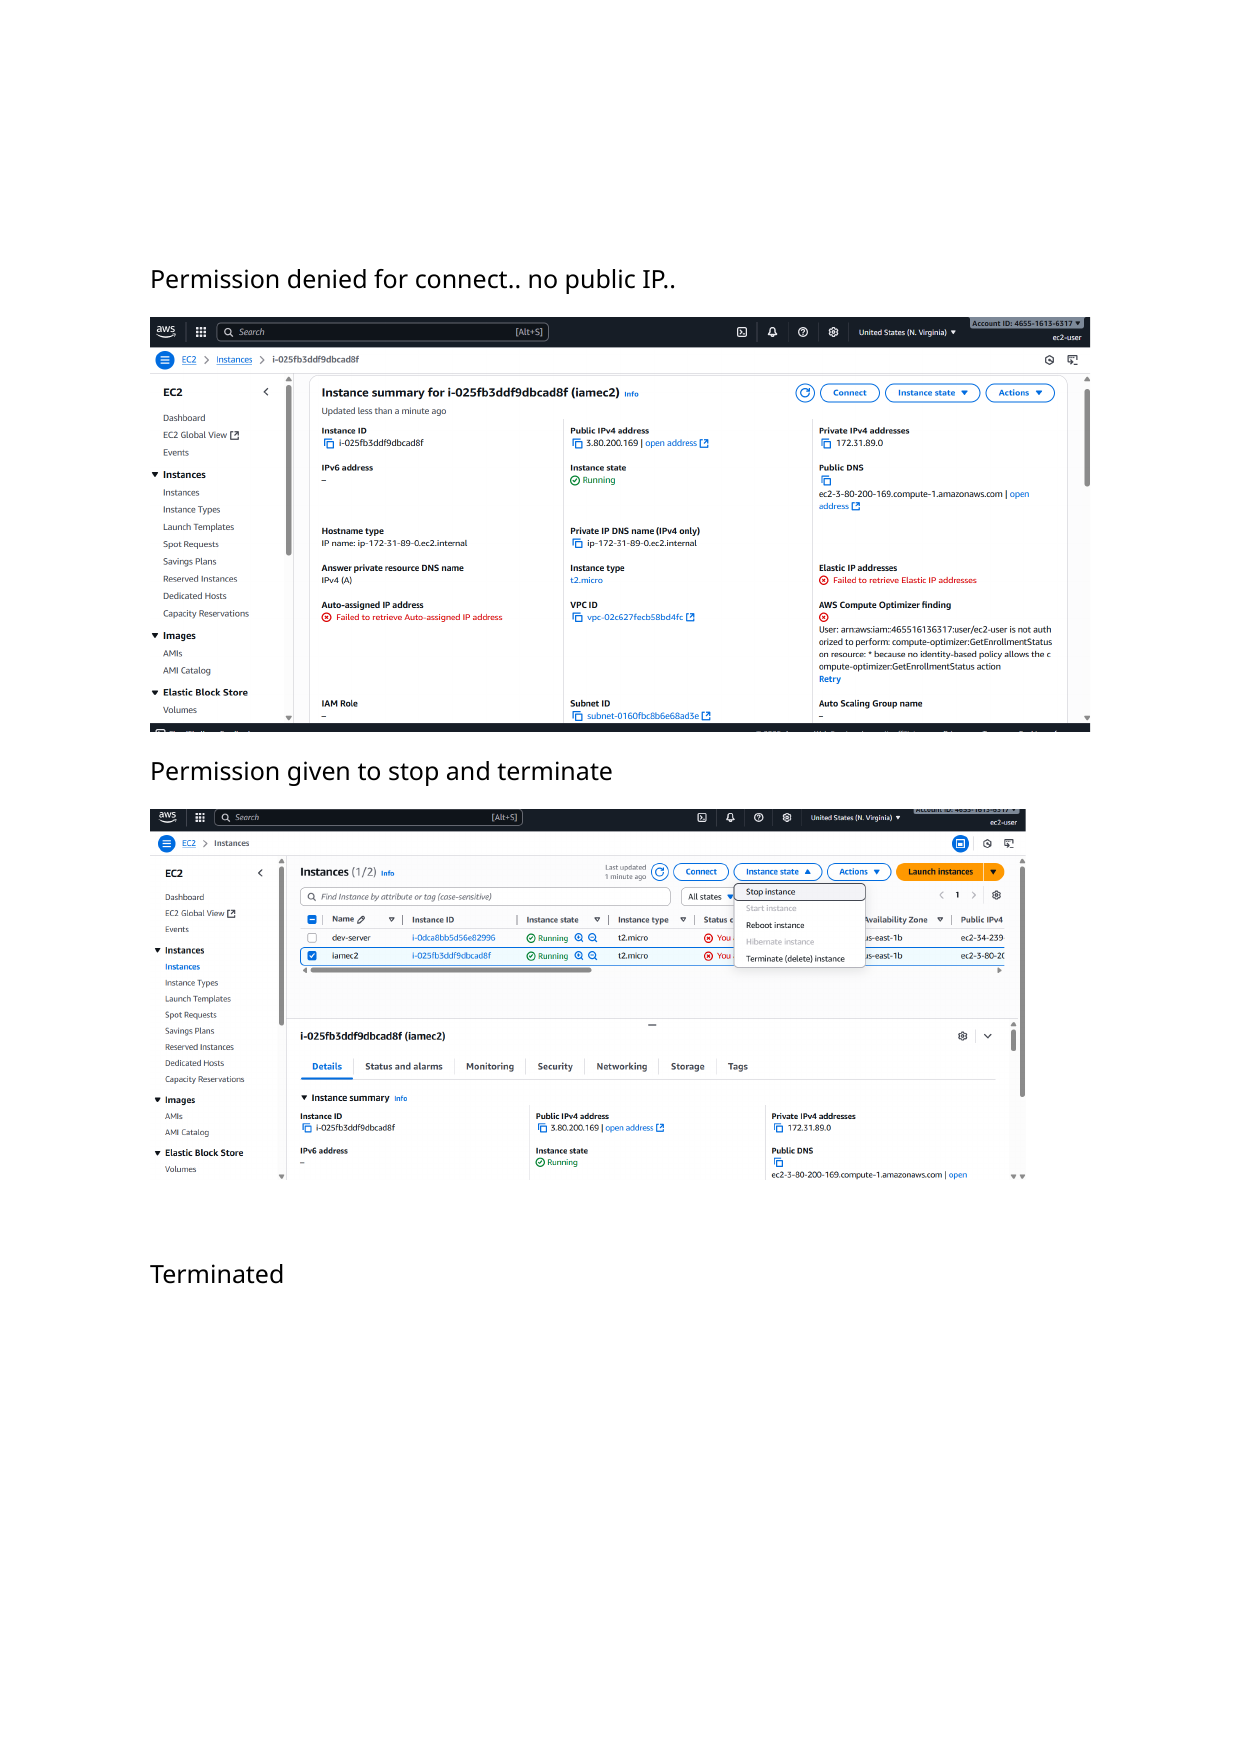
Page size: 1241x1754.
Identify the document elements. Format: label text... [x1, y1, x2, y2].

text Permission denied for connect.. no public IP.. [150, 262, 1090, 296]
picture [150, 317, 1091, 732]
text Permission given to stop and terminate [150, 753, 1090, 787]
text Terminated [150, 1257, 1090, 1291]
picture [150, 809, 1026, 1180]
